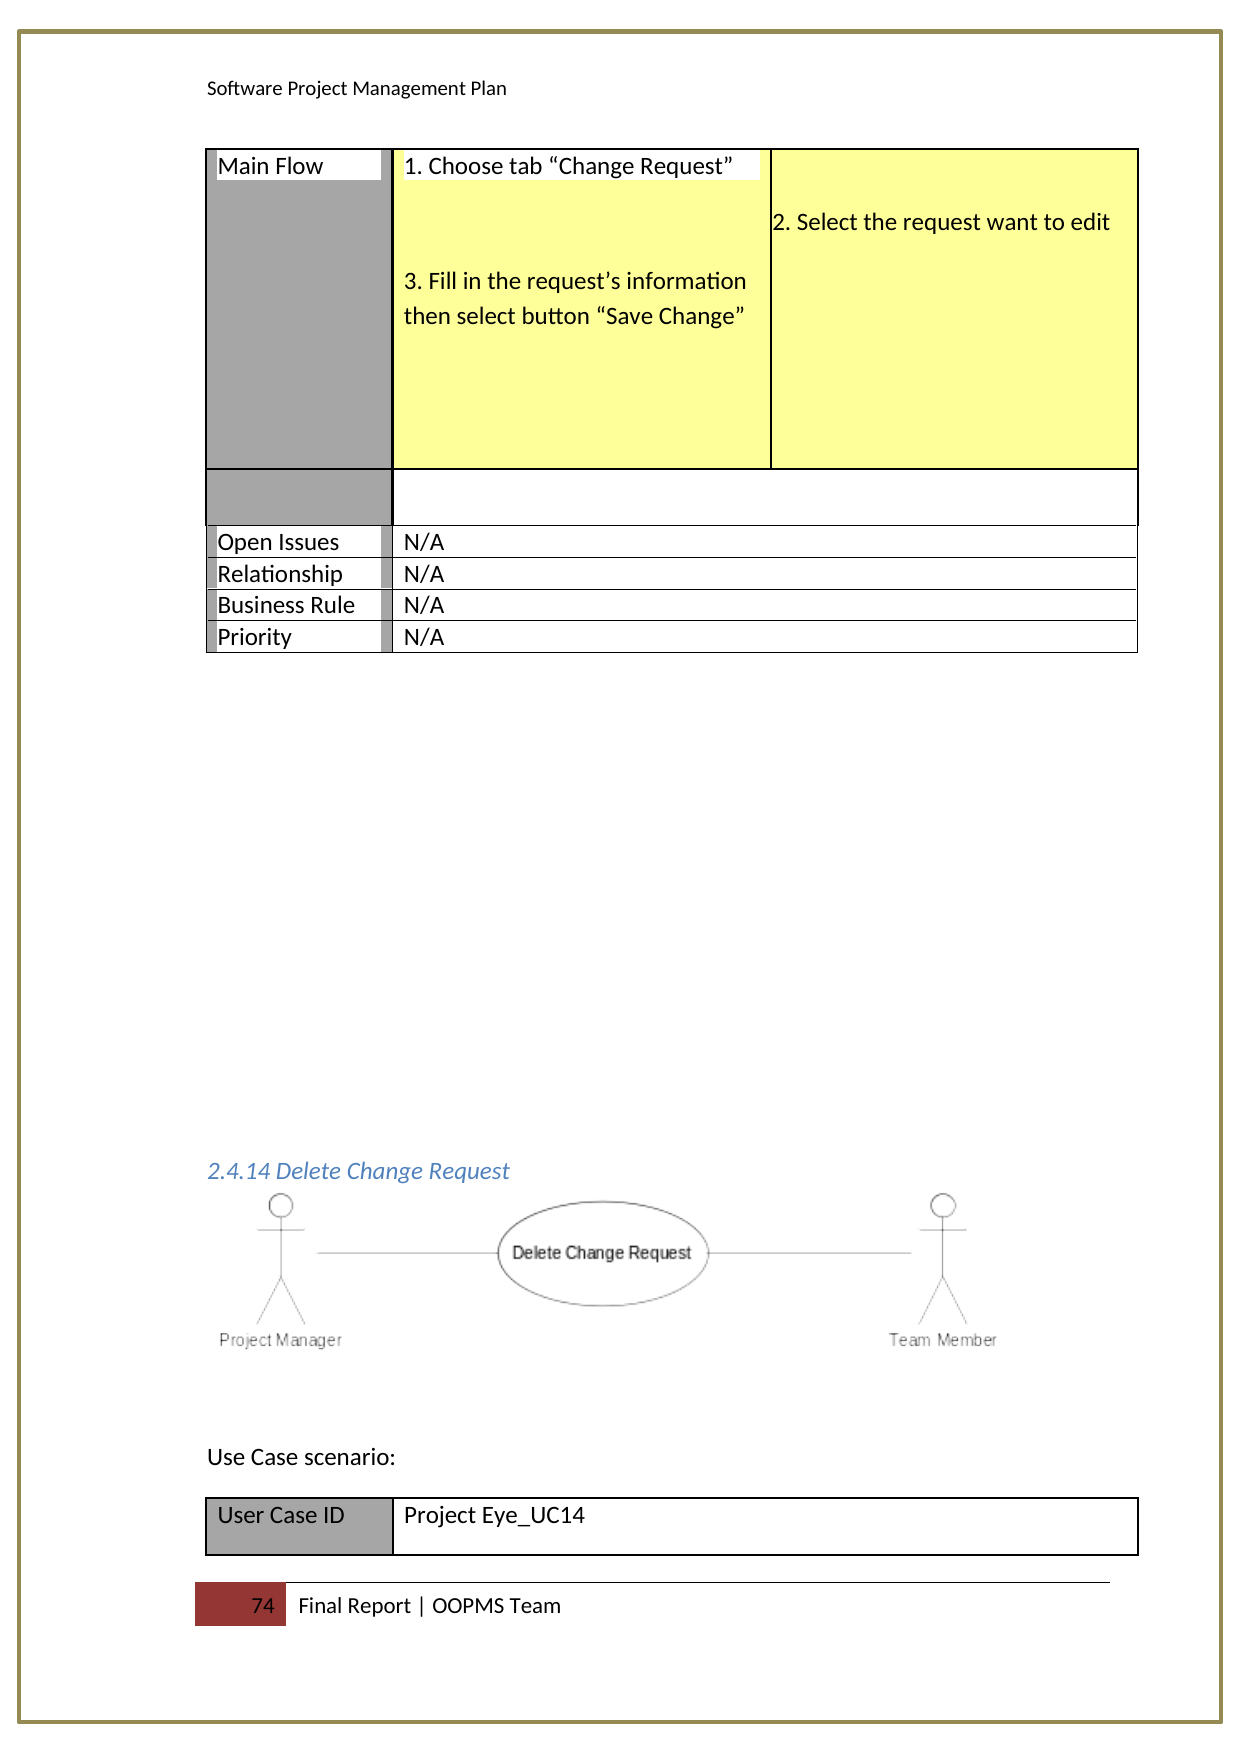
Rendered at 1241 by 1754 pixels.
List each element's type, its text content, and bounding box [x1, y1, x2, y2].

text Use Case scenario: [207, 1441, 1122, 1472]
subtitle 2.4.14 Delete Change Request [207, 1155, 1122, 1186]
table_header User Case ID [207, 1499, 392, 1554]
table_cell [394, 470, 1137, 525]
table_cell 1. Choose tab “Change Request” 3. Fill in the request’s information then select button “Save Change” [394, 150, 770, 468]
table_header Project Eye_UC14 [394, 1499, 1137, 1554]
table_cell 2. Select the request want to edit [772, 150, 1137, 468]
table_cell Main Flow [207, 150, 391, 468]
table_cell [207, 470, 391, 525]
